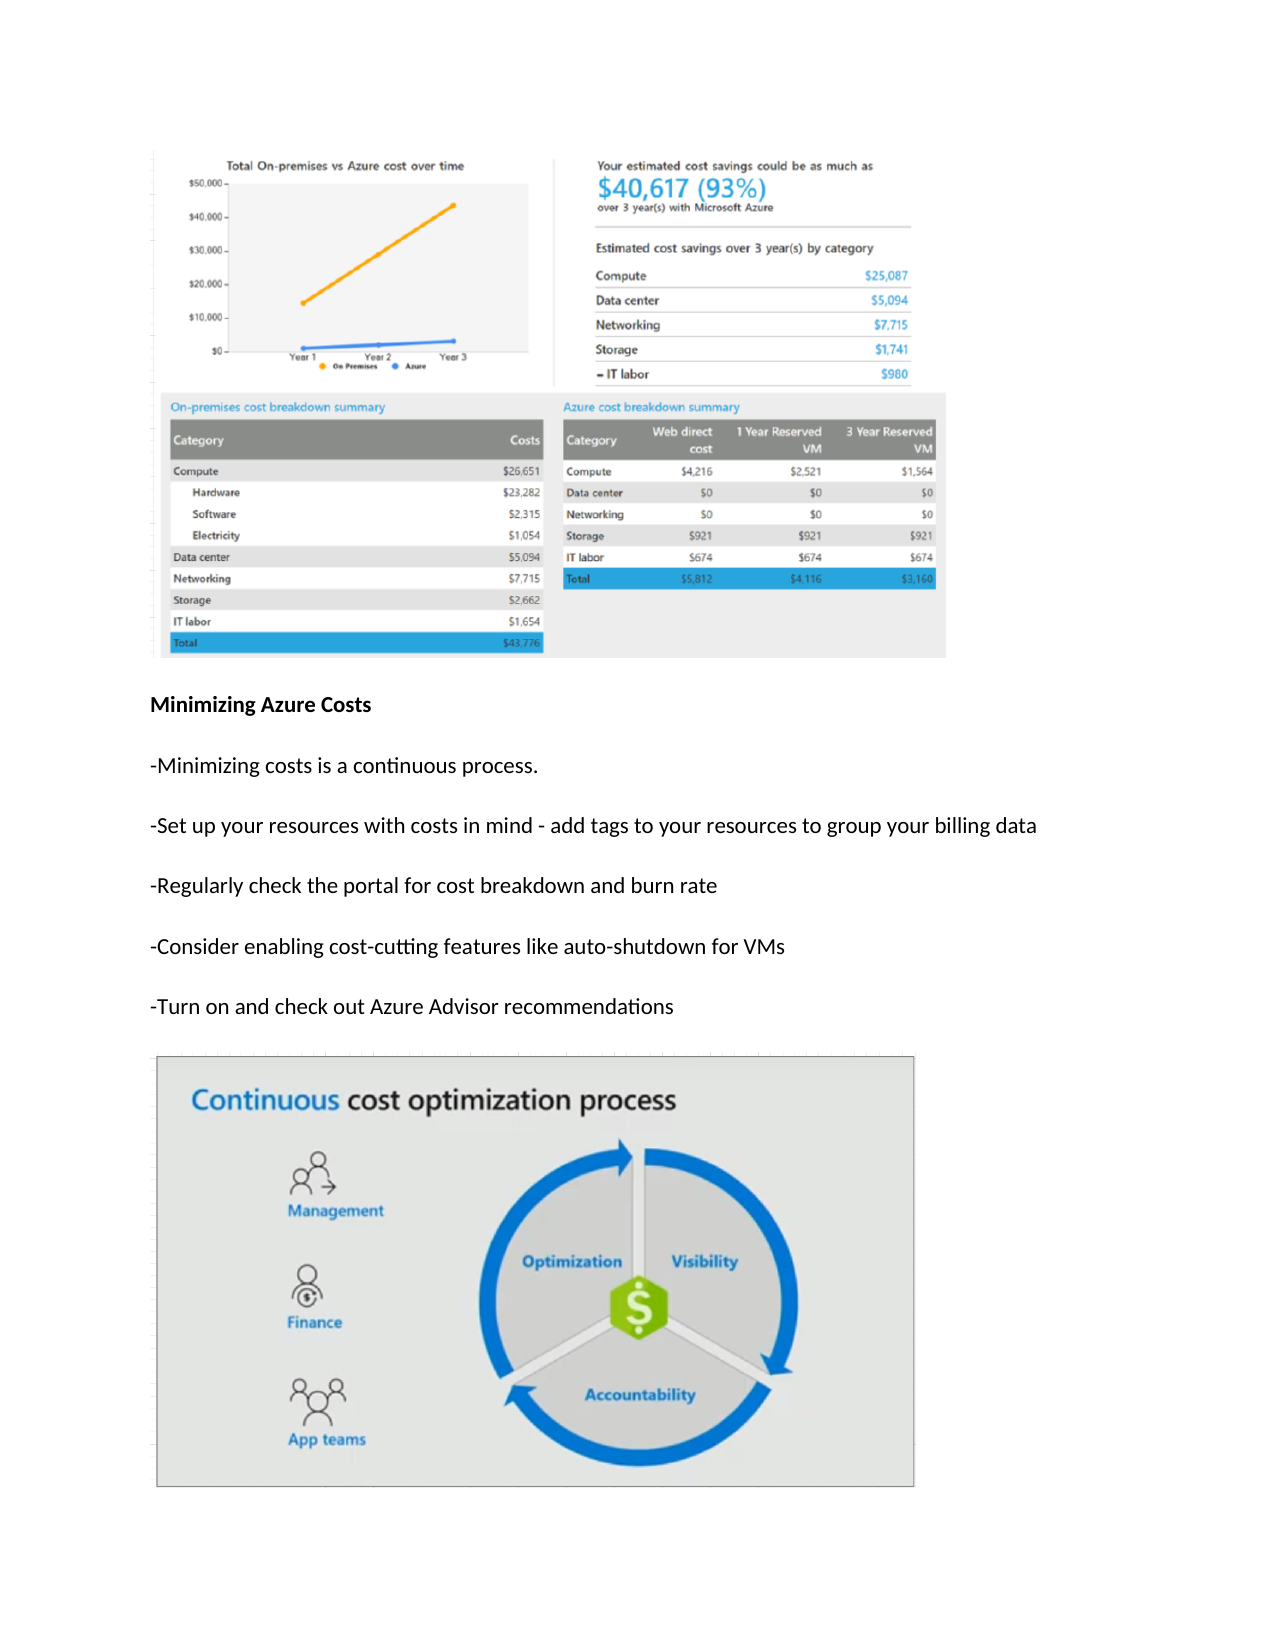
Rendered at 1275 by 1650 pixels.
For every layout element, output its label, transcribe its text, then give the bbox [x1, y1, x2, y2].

text -Turn on and check out Azure Advisor recommendations [150, 992, 1125, 1020]
text -Set up your resources with costs in mind - add tags to your resources to group your billing data [150, 811, 1125, 839]
picture [150, 1052, 917, 1488]
text Minimizing Azure Costs [150, 690, 1125, 718]
text -Consider enabling cost-cutting features like auto-shutdown for VMs [150, 932, 1125, 960]
picture [150, 150, 947, 658]
text -Minimizing costs is a continuous process. [150, 751, 1125, 779]
text -Regularly check the portal for cost breakdown and burn rate [150, 872, 1125, 899]
